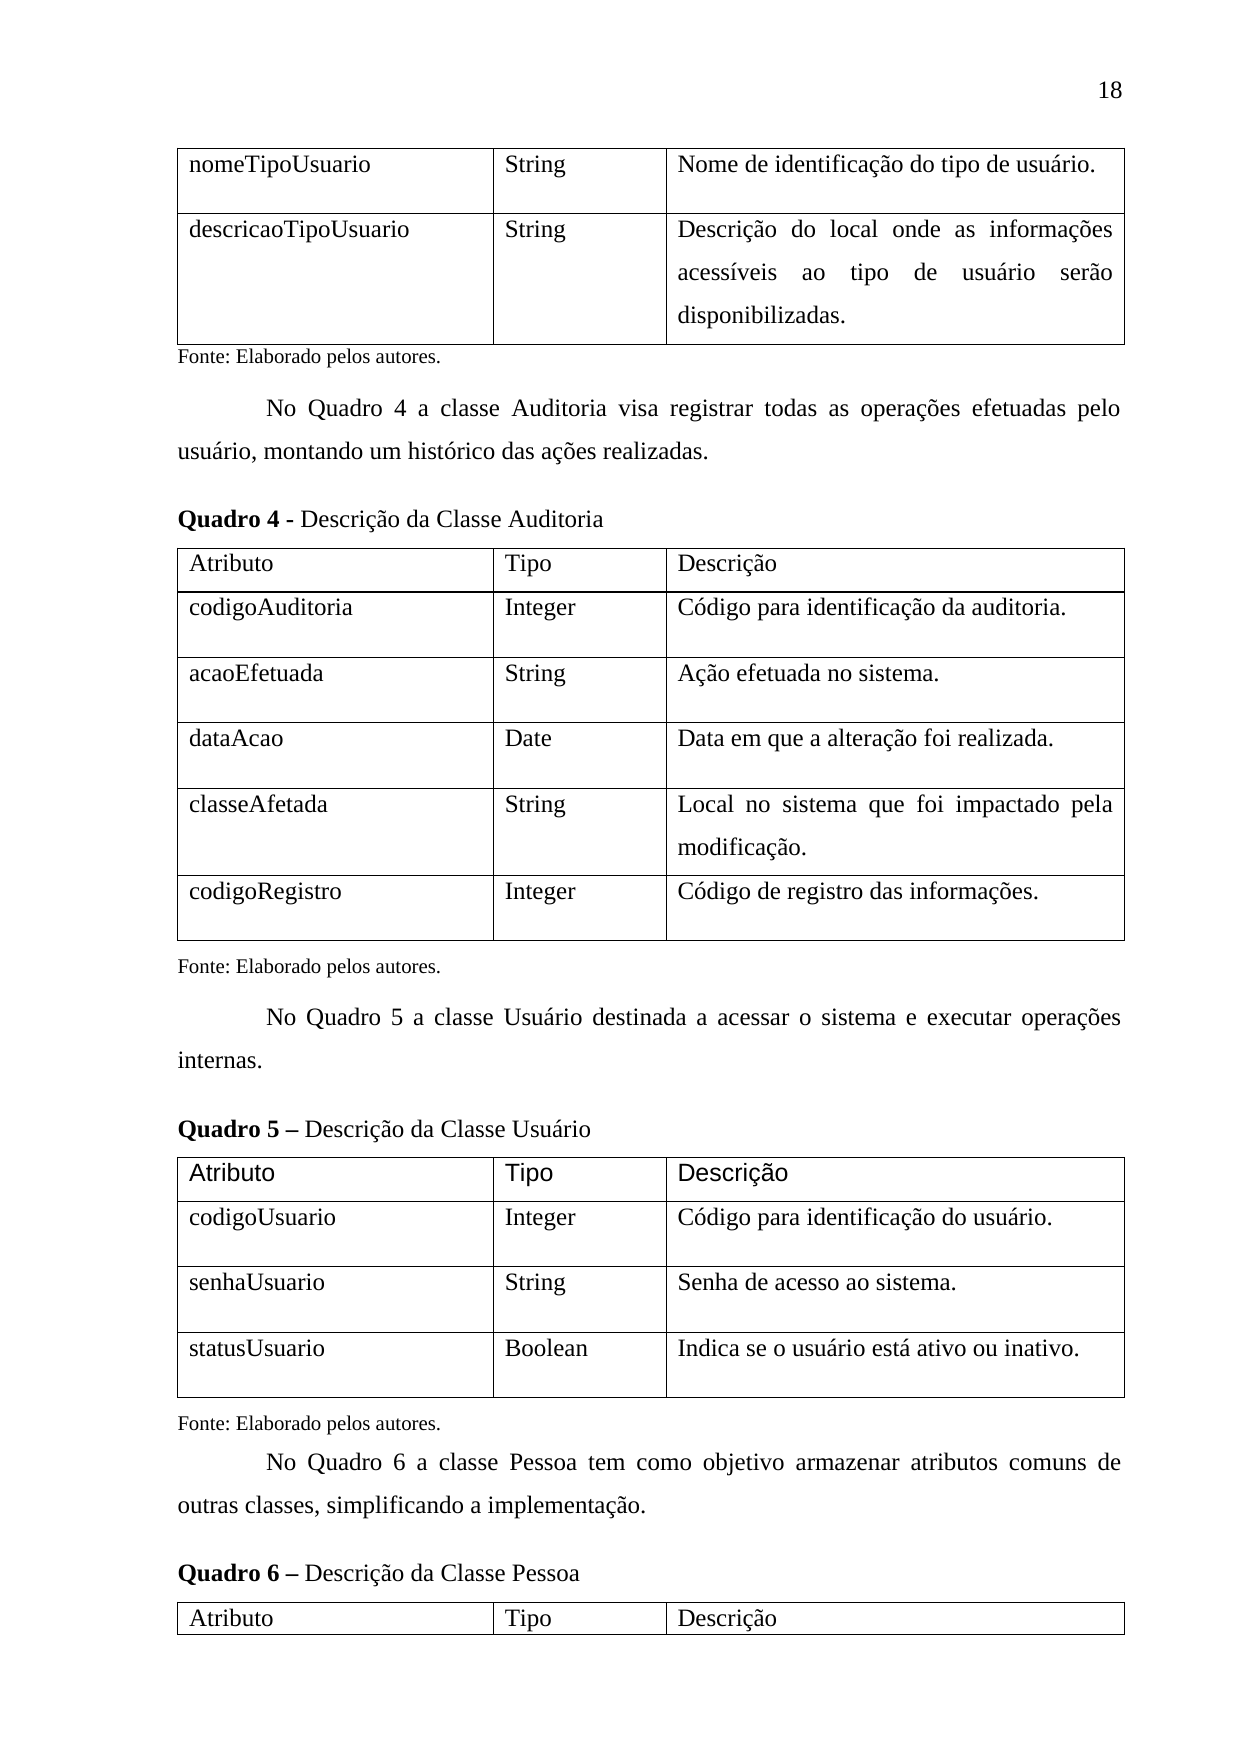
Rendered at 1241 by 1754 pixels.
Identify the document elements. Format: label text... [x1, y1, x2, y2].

table_cell Boolean [494, 1333, 666, 1397]
table_cell Código para identificação da auditoria. [667, 593, 1124, 657]
table_cell String [494, 658, 666, 722]
table_cell String [494, 214, 666, 343]
table_cell Código para identificação do usuário. [667, 1202, 1124, 1266]
table_cell Data em que a alteração foi realizada. [667, 723, 1124, 788]
table_cell Ação efetuada no sistema. [667, 658, 1124, 722]
table_cell codigoRegistro [178, 876, 493, 940]
table_header Tipo [494, 1158, 666, 1201]
table_cell senhaUsuario [178, 1267, 493, 1332]
text Fonte: Elaborado pelos autores. [177, 1411, 1122, 1435]
text No Quadro 6 a classe Pessoa tem como objetivo armazenar atributos comuns de outras classes, simplificando a implementação. [177, 1447, 1122, 1519]
table_cell codigoAuditoria [178, 593, 493, 657]
text Fonte: Elaborado pelos autores. [177, 345, 1122, 368]
table_cell acaoEfetuada [178, 658, 493, 722]
table_cell Integer [494, 876, 666, 940]
table_cell descricaoTipoUsuario [178, 214, 493, 343]
table_cell Integer [494, 1202, 666, 1266]
table_header Descrição [667, 549, 1124, 591]
table_cell nomeTipoUsuario [178, 149, 493, 213]
table_cell Senha de acesso ao sistema. [667, 1267, 1124, 1332]
table_header Atributo [178, 1603, 493, 1634]
table_cell Descrição do local onde as informações acessíveis ao tipo de usuário serão disponibilizadas. [667, 214, 1124, 343]
table_cell String [494, 149, 666, 213]
table_cell String [494, 789, 666, 875]
table_cell Integer [494, 593, 666, 657]
table_cell String [494, 1267, 666, 1332]
text No Quadro 4 a classe Auditoria visa registrar todas as operações efetuadas pelo usuário, montando um histórico das ações realizadas. [177, 393, 1122, 465]
text No Quadro 5 a classe Usuário destinada a acessar o sistema e executar operações internas. [177, 1002, 1122, 1074]
table_cell Date [494, 723, 666, 788]
table_cell Indica se o usuário está ativo ou inativo. [667, 1333, 1124, 1397]
table_cell codigoUsuario [178, 1202, 493, 1266]
table_header Tipo [494, 549, 666, 591]
table_cell Nome de identificação do tipo de usuário. [667, 149, 1124, 213]
text Fonte: Elaborado pelos autores. [177, 954, 1122, 978]
table_cell Código de registro das informações. [667, 876, 1124, 940]
table_header Atributo [178, 1158, 493, 1201]
table_cell statusUsuario [178, 1333, 493, 1397]
table_header Atributo [178, 549, 493, 591]
table_header Descrição [667, 1603, 1124, 1634]
table_cell dataAcao [178, 723, 493, 788]
table_header Tipo [494, 1603, 666, 1634]
table_cell classeAfetada [178, 789, 493, 875]
table_cell Local no sistema que foi impactado pela modificação. [667, 789, 1124, 875]
table_header Descrição [667, 1158, 1124, 1201]
